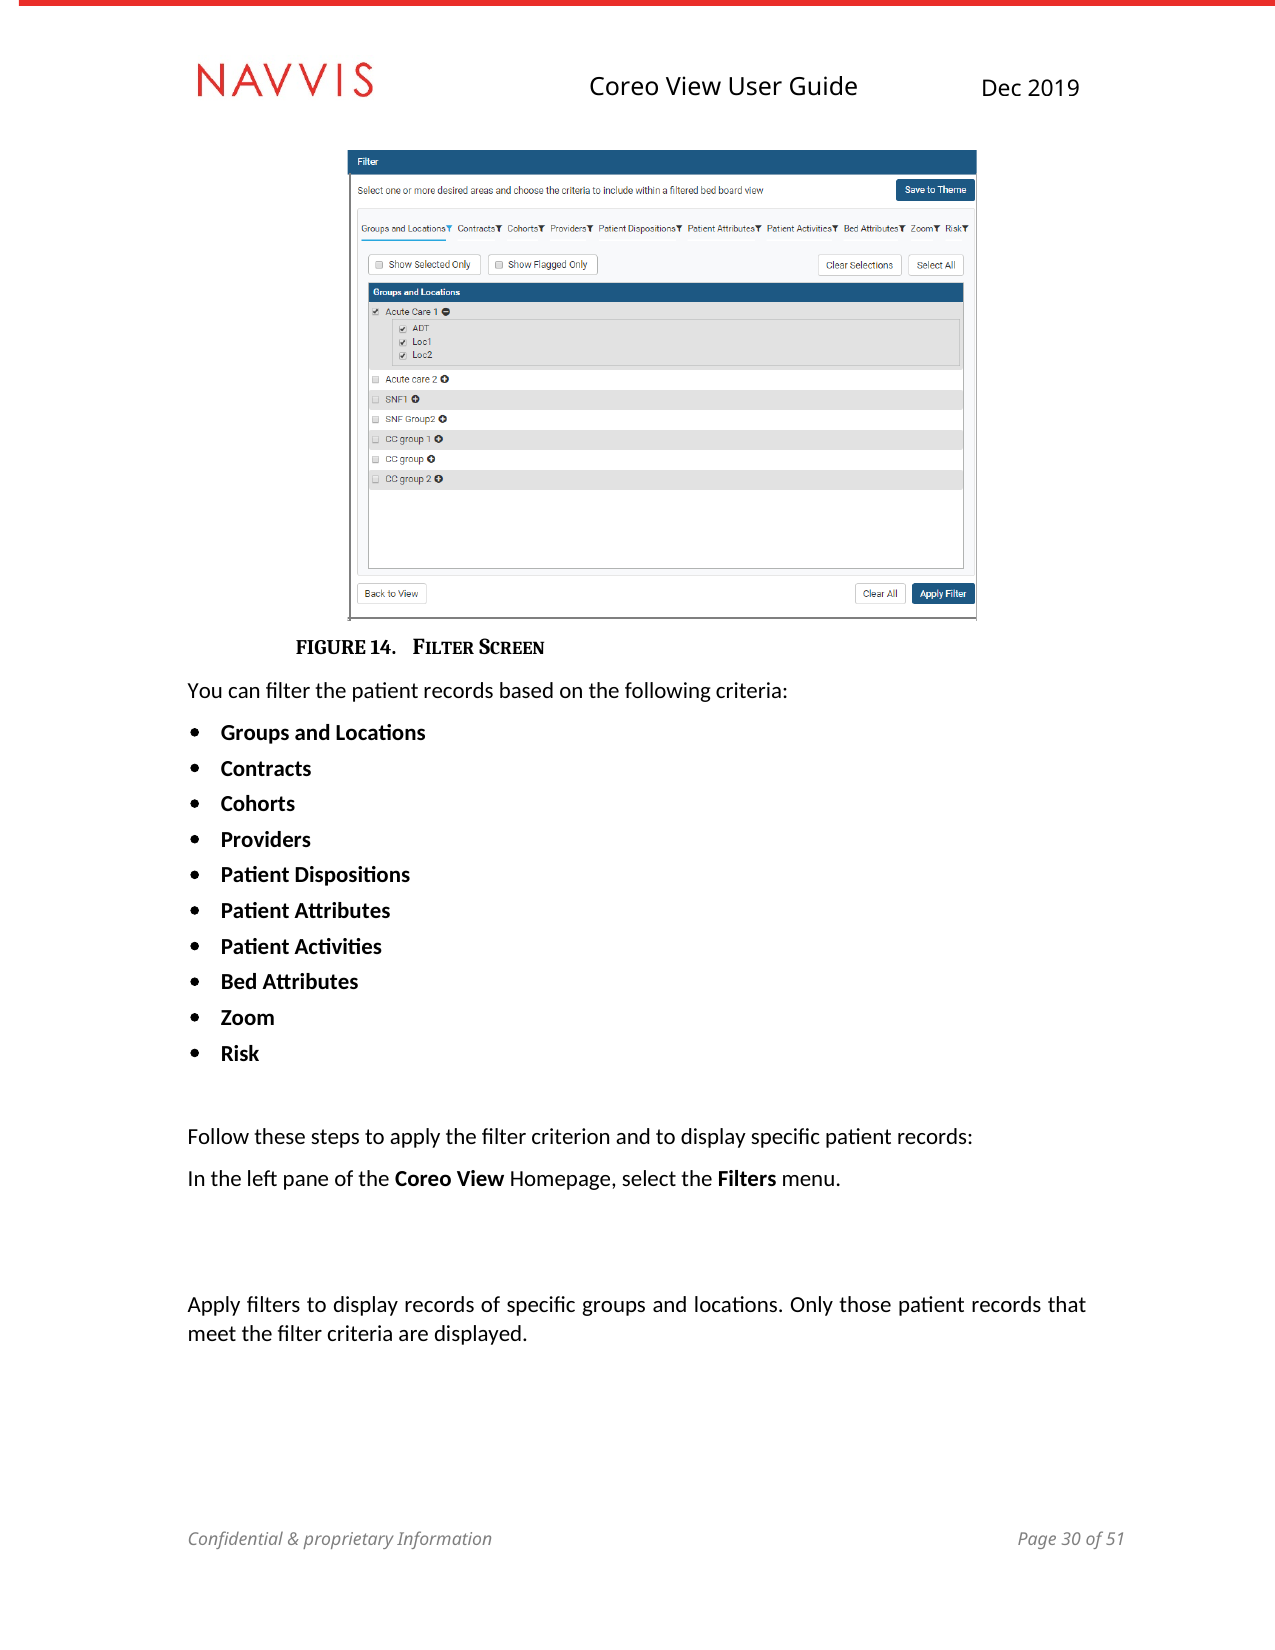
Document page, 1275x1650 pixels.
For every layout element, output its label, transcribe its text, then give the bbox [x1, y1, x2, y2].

text Contracts [191, 754, 1087, 782]
text Patient Dispositions [191, 861, 1087, 889]
text Filter Screen [296, 633, 1087, 660]
text Risk [191, 1039, 1087, 1067]
picture [347, 150, 977, 621]
text Zoom [191, 1003, 1087, 1031]
picture [187, 55, 383, 104]
text Bed Attributes [191, 967, 1087, 996]
text Apply filters to display records of specific groups and locations. Only those patient records that meet the filter criteria are displayed. [187, 1290, 1087, 1347]
text Groups and Locations [191, 718, 1087, 746]
text You can filter the patient records based on the following criteria: [187, 676, 1087, 704]
text Follow these steps to apply the filter criterion and to display specific patient records: [187, 1122, 1087, 1151]
text Patient Activities [191, 932, 1087, 960]
text In the left pane of the Coreo View Homepage, select the Filters menu. [187, 1164, 1087, 1192]
text Patient Attributes [191, 896, 1087, 924]
text Cohorts [191, 789, 1087, 817]
text Providers [191, 825, 1087, 853]
